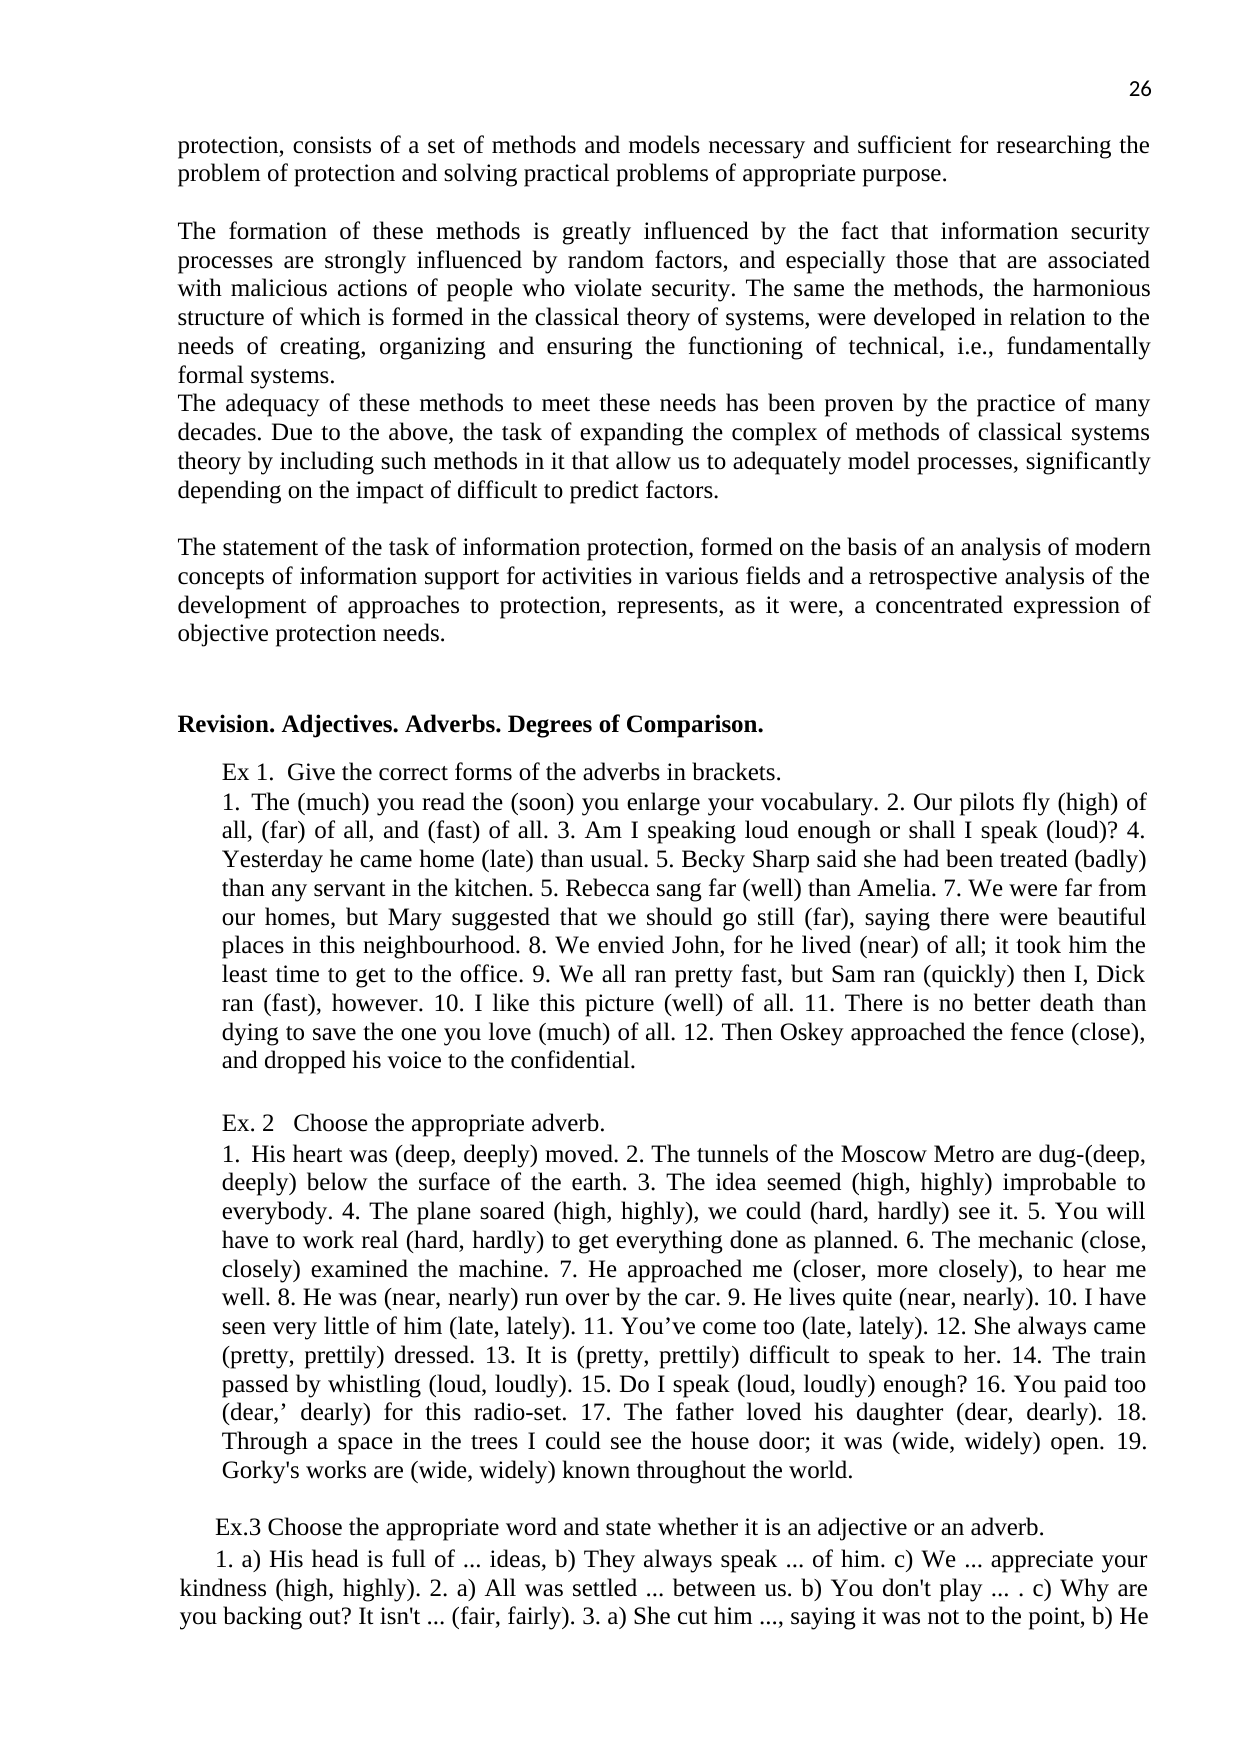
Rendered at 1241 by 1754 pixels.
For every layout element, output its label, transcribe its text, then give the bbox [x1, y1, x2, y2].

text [177, 130, 1152, 187]
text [179, 1544, 1149, 1630]
text The formation of these methods is greatly influenced by the fact that information security processes are strongly influenced by random factors, and especially those that are associated with malicious actions of people who violate security. The same the methods, the harmonious structure of which is formed in the classical theory of systems, were developed in relation to the needs of creating, organizing and ensuring the functioning of technical, i.e., fundamentally formal systems. [177, 216, 1152, 388]
list His heart was (deep, deeply) moved. 2. The tunnels of the Moscow Metro are dug-(deep, deeply) below the surface of the earth. 3. The idea seemed (high, highly) improbable to everybody. 4. The plane soared (high, highly), we could (hard, hardly) see it. 5. You will have to work real (hard, hardly) to get everything done as planned. 6. The mechanic (close, closely) examined the machine. 7. He approached me (closer, more closely), to hear me well. 8. He was (near, nearly) run over by the car. 9. He lives quite (near, nearly). 10. I have seen very little of him (late, lately). 11. You’ve come too (late, lately). 12. She always came (pretty, prettily) dressed. 13. It is (pretty, prettily) difficult to speak to her. 14. The train passed by whistling (loud, loudly). 15. Do I speak (loud, loudly) enough? 16. You paid too (dear,’ dearly) for this radio-set. 17. The father loved his daughter (dear, dearly). 18. Through a space in the trees I could see the house door; it was (wide, widely) open. 19. Gorky's works are (wide, widely) known throughout the world. [222, 1139, 1147, 1484]
text Ex.3 Choose the appropriate word and state whether it is an adjective or an adverb. [215, 1512, 1149, 1541]
text The adequacy of these methods to meet these needs has been proven by the practice of many decades. Due to the above, the task of expanding the complex of methods of classical systems theory by including such methods in it that allow us to adequately model processes, significantly depending on the impact of difficult to predict factors. [177, 388, 1152, 503]
text Ex. 2 Choose the appropriate adverb. [222, 1108, 1152, 1136]
text Ex 1. Give the correct forms of the adverbs in brackets. [222, 757, 1152, 786]
text The statement of the task of information protection, formed on the basis of an analysis of modern concepts of information support for activities in various fields and a retrospective analysis of the development of approaches to protection, represents, as it were, a concentrated expression of objective protection needs. [177, 532, 1152, 647]
text Revision. Adjectives. Adverbs. Degrees of Comparison. [177, 709, 1152, 738]
list The (much) you read the (soon) you enlarge your vocabulary. 2. Our pilots fly (high) of all, (far) of all, and (fast) of all. 3. Am I speaking loud enough or shall I speak (loud)? 4. Yesterday he came home (late) than usual. 5. Becky Sharp said she had been treated (badly) than any servant in the kitchen. 5. Rebecca sang far (well) than Amelia. 7. We were far from our homes, but Mary suggested that we should go still (far), saying there were beautiful places in this neighbourhood. 8. We envied John, for he lived (near) of all; it took him the least time to get to the office. 9. We all ran pretty fast, but Sam ran (quickly) then I, Dick ran (fast), however. 10. I like this picture (well) of all. 11. There is no better death than dying to save the one you love (much) of all. 12. Then Oskey approached the fence (close), and dropped his voice to the confidential. [222, 787, 1147, 1074]
